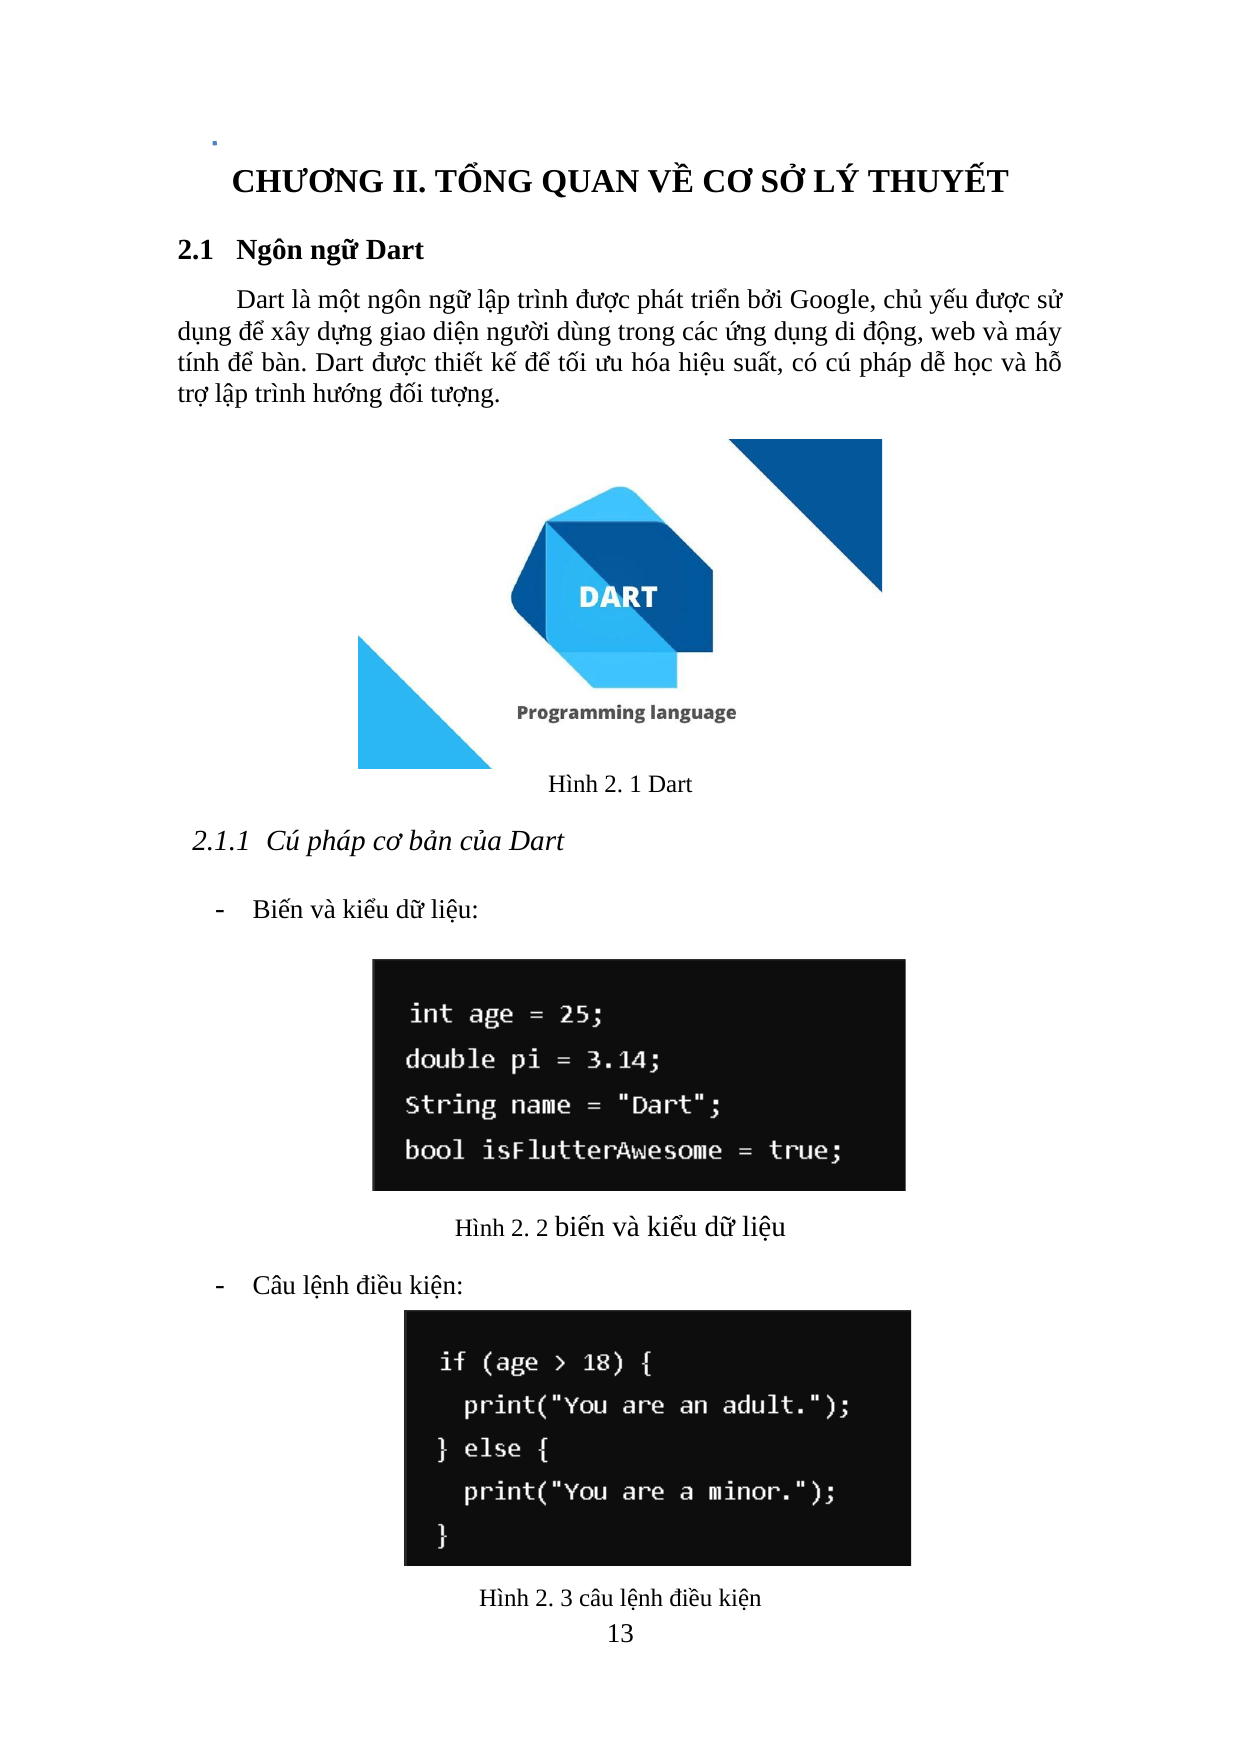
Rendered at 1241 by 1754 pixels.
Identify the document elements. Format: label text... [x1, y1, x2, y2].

text Hình 2. 1 Dart [177, 769, 1063, 798]
subtitle CHƯƠNG II. TỔNG QUAN VỀ CƠ SỞ LÝ THUYẾT [177, 162, 1063, 200]
picture [358, 439, 883, 769]
subtitle Ngôn ngữ Dart [177, 232, 1063, 265]
list Cú pháp cơ bản của Dart [192, 823, 1063, 856]
picture [372, 959, 906, 1191]
list Biến và kiểu dữ liệu: [215, 891, 1063, 925]
text Dart là một ngôn ngữ lập trình được phát triển bởi Google, chủ yếu được sử dụng để xây dựng giao diện người dùng trong các ứng dụng di động, web và máy tính để bàn. Dart được thiết kế để tối ưu hóa hiệu suất, có cú pháp dễ học và hỗ trợ lập trình hướng đối tượng. [177, 284, 1063, 408]
text Hình 2. 2 biến và kiểu dữ liệu [177, 1209, 1063, 1242]
list Câu lệnh điều kiện: [215, 1267, 1063, 1301]
picture [404, 1310, 912, 1566]
text Hình 2. 3 câu lệnh điều kiện [177, 1583, 1063, 1612]
